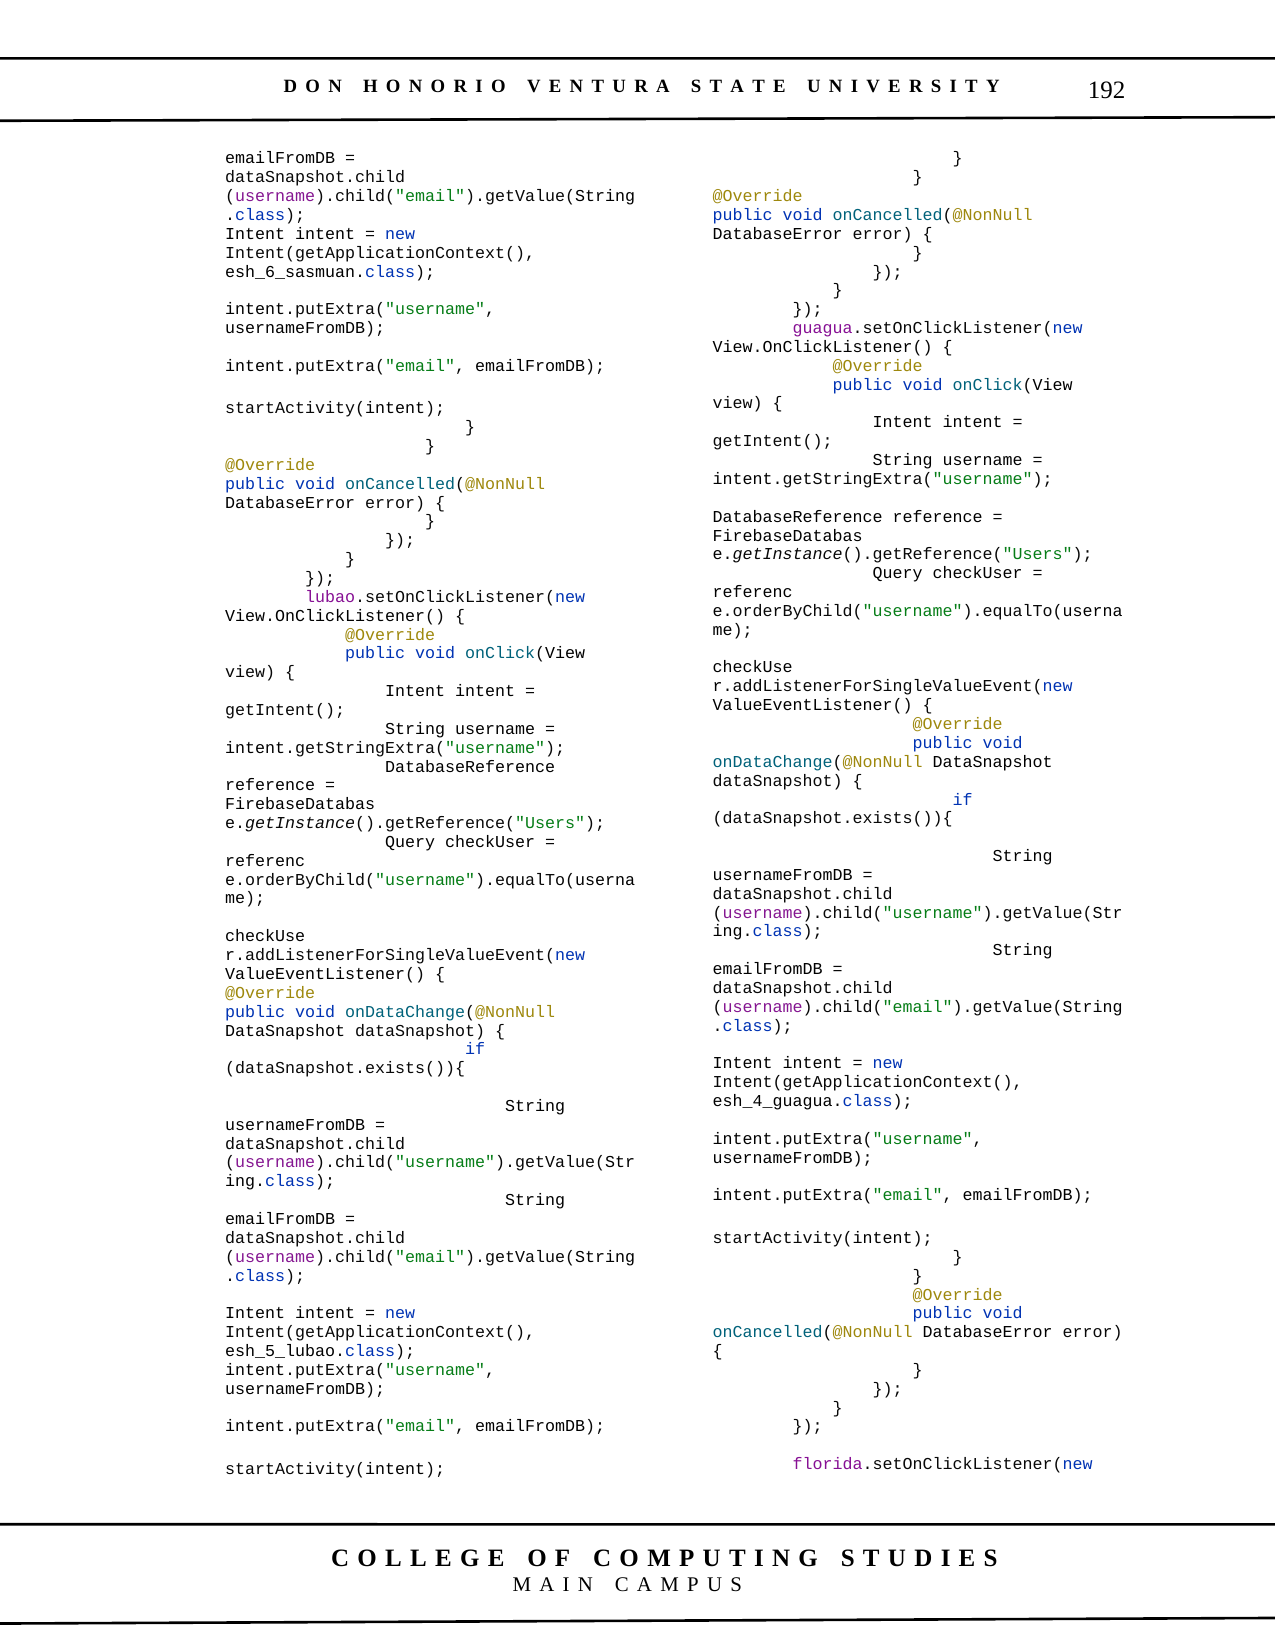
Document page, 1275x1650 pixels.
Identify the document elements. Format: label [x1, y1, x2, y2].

text [225, 150, 637, 1479]
text [712, 150, 1125, 1474]
